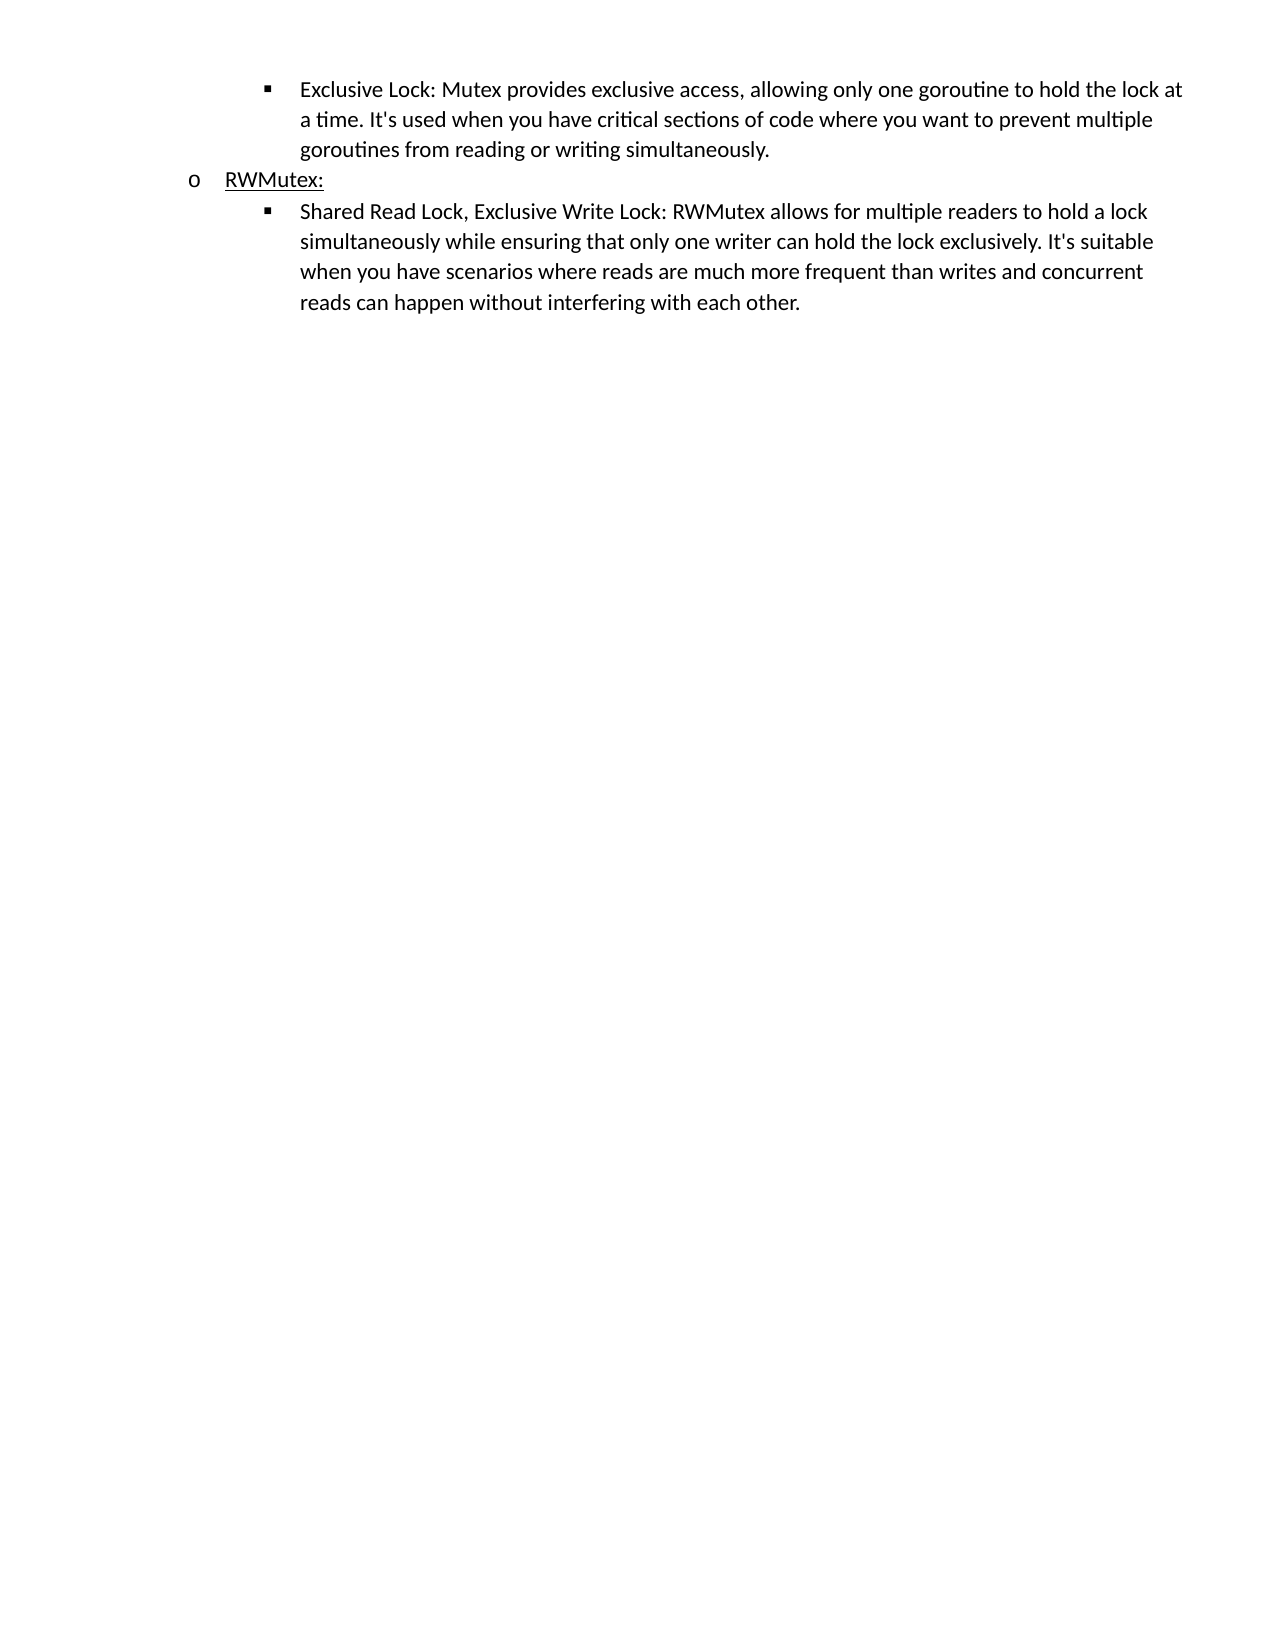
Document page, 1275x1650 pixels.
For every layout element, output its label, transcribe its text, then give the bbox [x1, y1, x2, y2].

list Exclusive Lock: Mutex provides exclusive access, allowing only one goroutine to hold the lock at a time. It's used when you have critical sections of code where you want to prevent multiple goroutines from reading or writing simultaneously. [262, 75, 1200, 163]
list Shared Read Lock, Exclusive Write Lock: RWMutex allows for multiple readers to hold a lock simultaneously while ensuring that only one writer can hold the lock exclusively. It's suitable when you have scenarios where reads are much more frequent than writes and concurrent reads can happen without interfering with each other. [262, 197, 1200, 316]
list RWMutex: [187, 166, 1200, 195]
